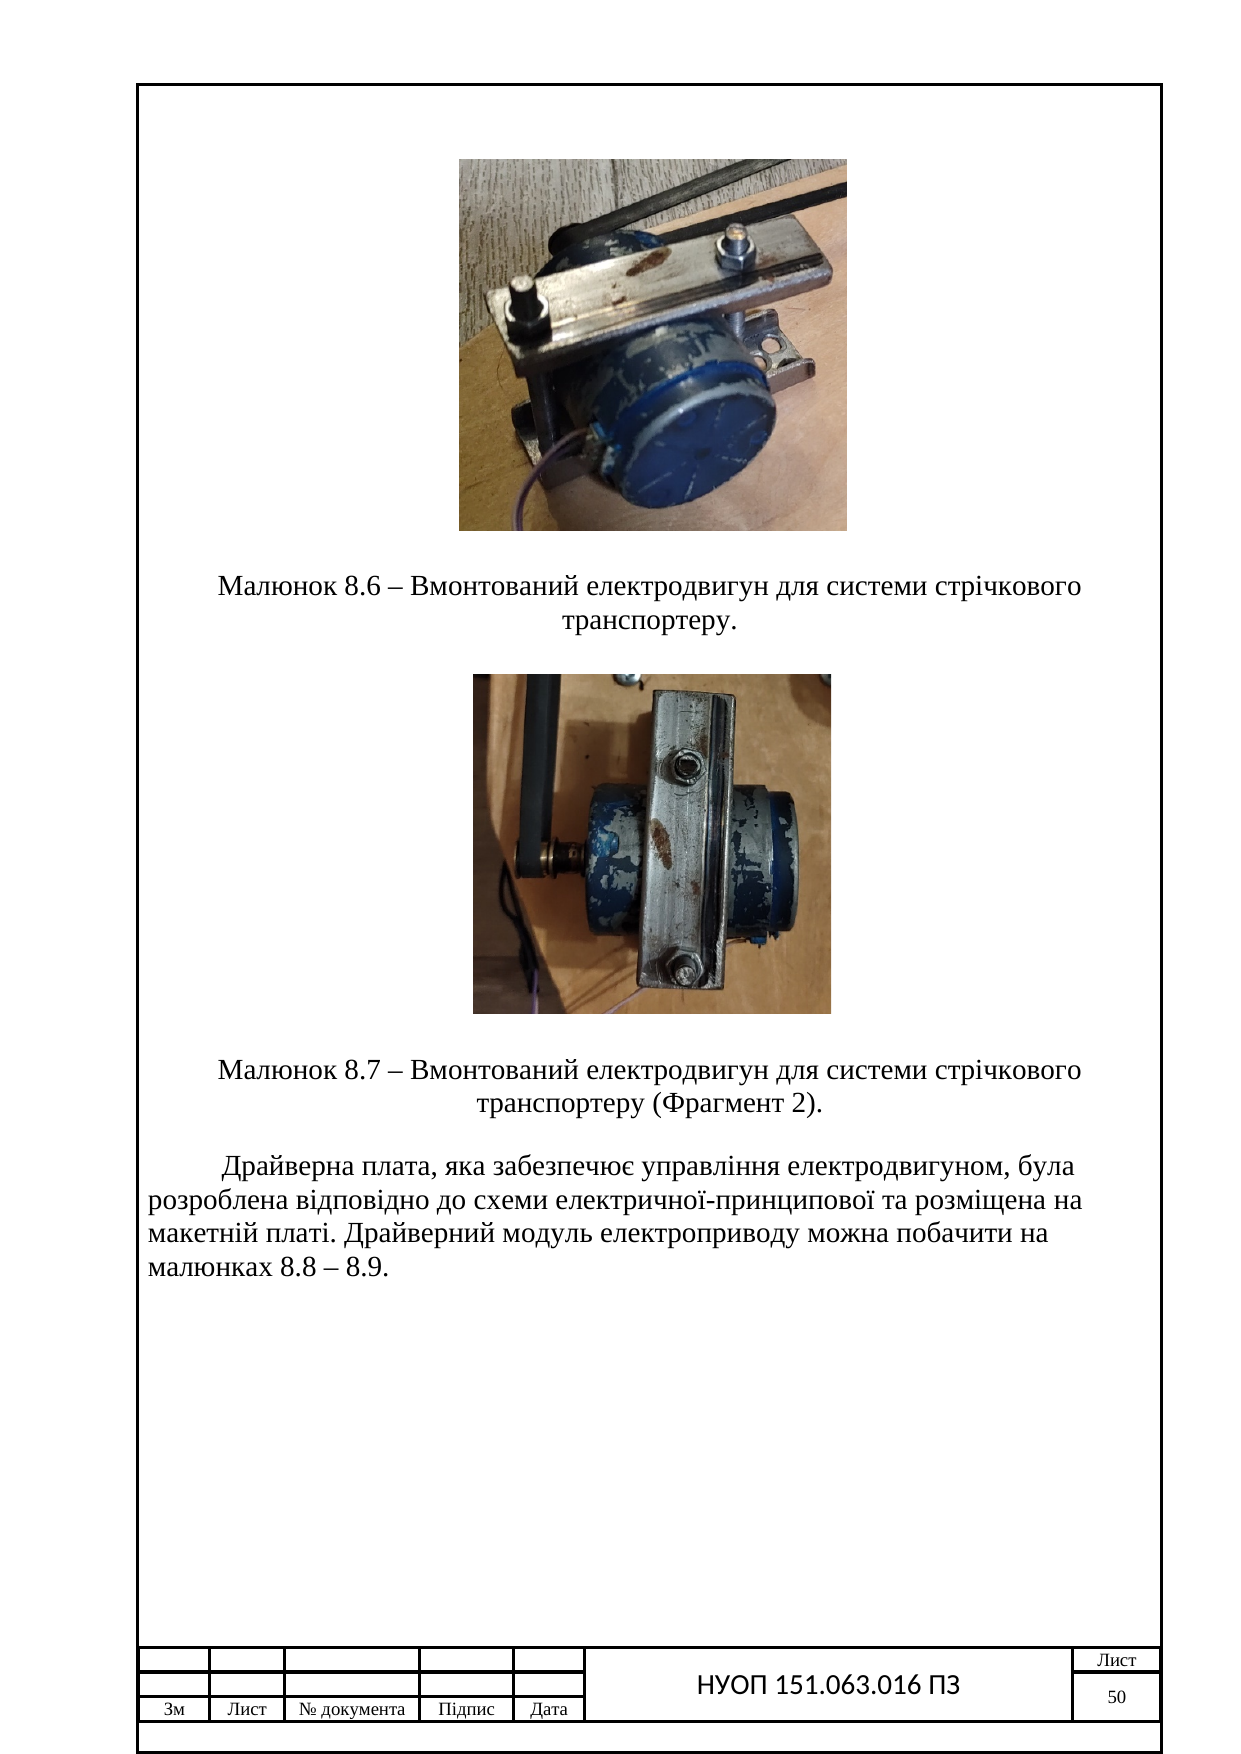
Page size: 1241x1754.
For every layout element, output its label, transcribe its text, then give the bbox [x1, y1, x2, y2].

text Малюнок 8.7 – Вмонтований електродвигун для системи стрічкового транспортеру (Фрагмент 2). [148, 1052, 1152, 1119]
text Драйверна плата, яка забезпечює управління електродвигуном, була розроблена відповідно до схеми електричної-принципової та розміщена на макетній платі. Драйверний модуль електроприводу можна побачити на малюнках 8.8 – 8.9. [148, 1148, 1152, 1282]
picture [473, 674, 832, 1014]
text Малюнок 8.6 – Вмонтований електродвигун для системи стрічкового транспортеру. [148, 568, 1152, 636]
picture [459, 159, 847, 531]
